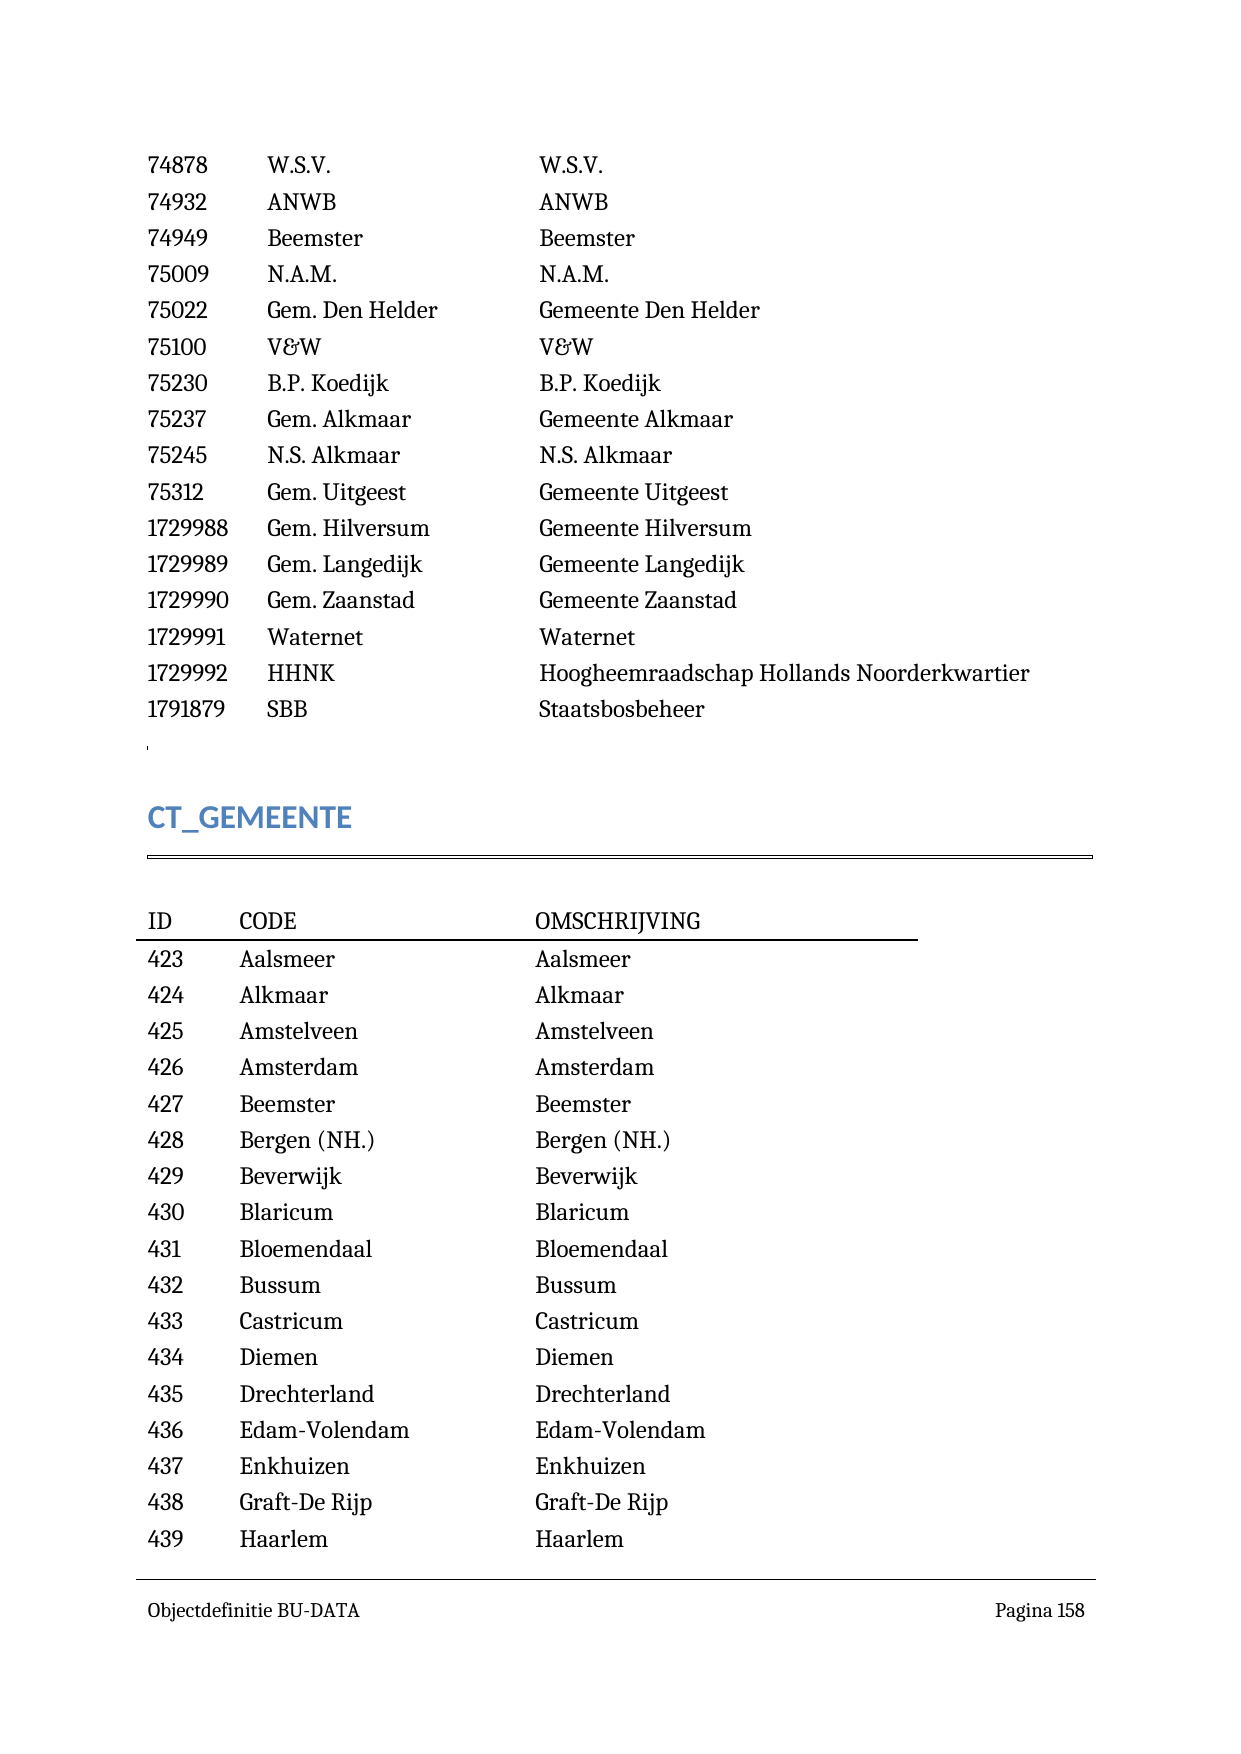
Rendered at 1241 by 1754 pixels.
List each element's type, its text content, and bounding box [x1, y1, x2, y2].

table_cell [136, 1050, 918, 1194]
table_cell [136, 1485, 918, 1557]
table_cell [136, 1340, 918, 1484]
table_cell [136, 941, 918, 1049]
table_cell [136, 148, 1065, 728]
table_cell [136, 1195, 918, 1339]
subtitle CT_GEMEENTE [148, 796, 1093, 837]
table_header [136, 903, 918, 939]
